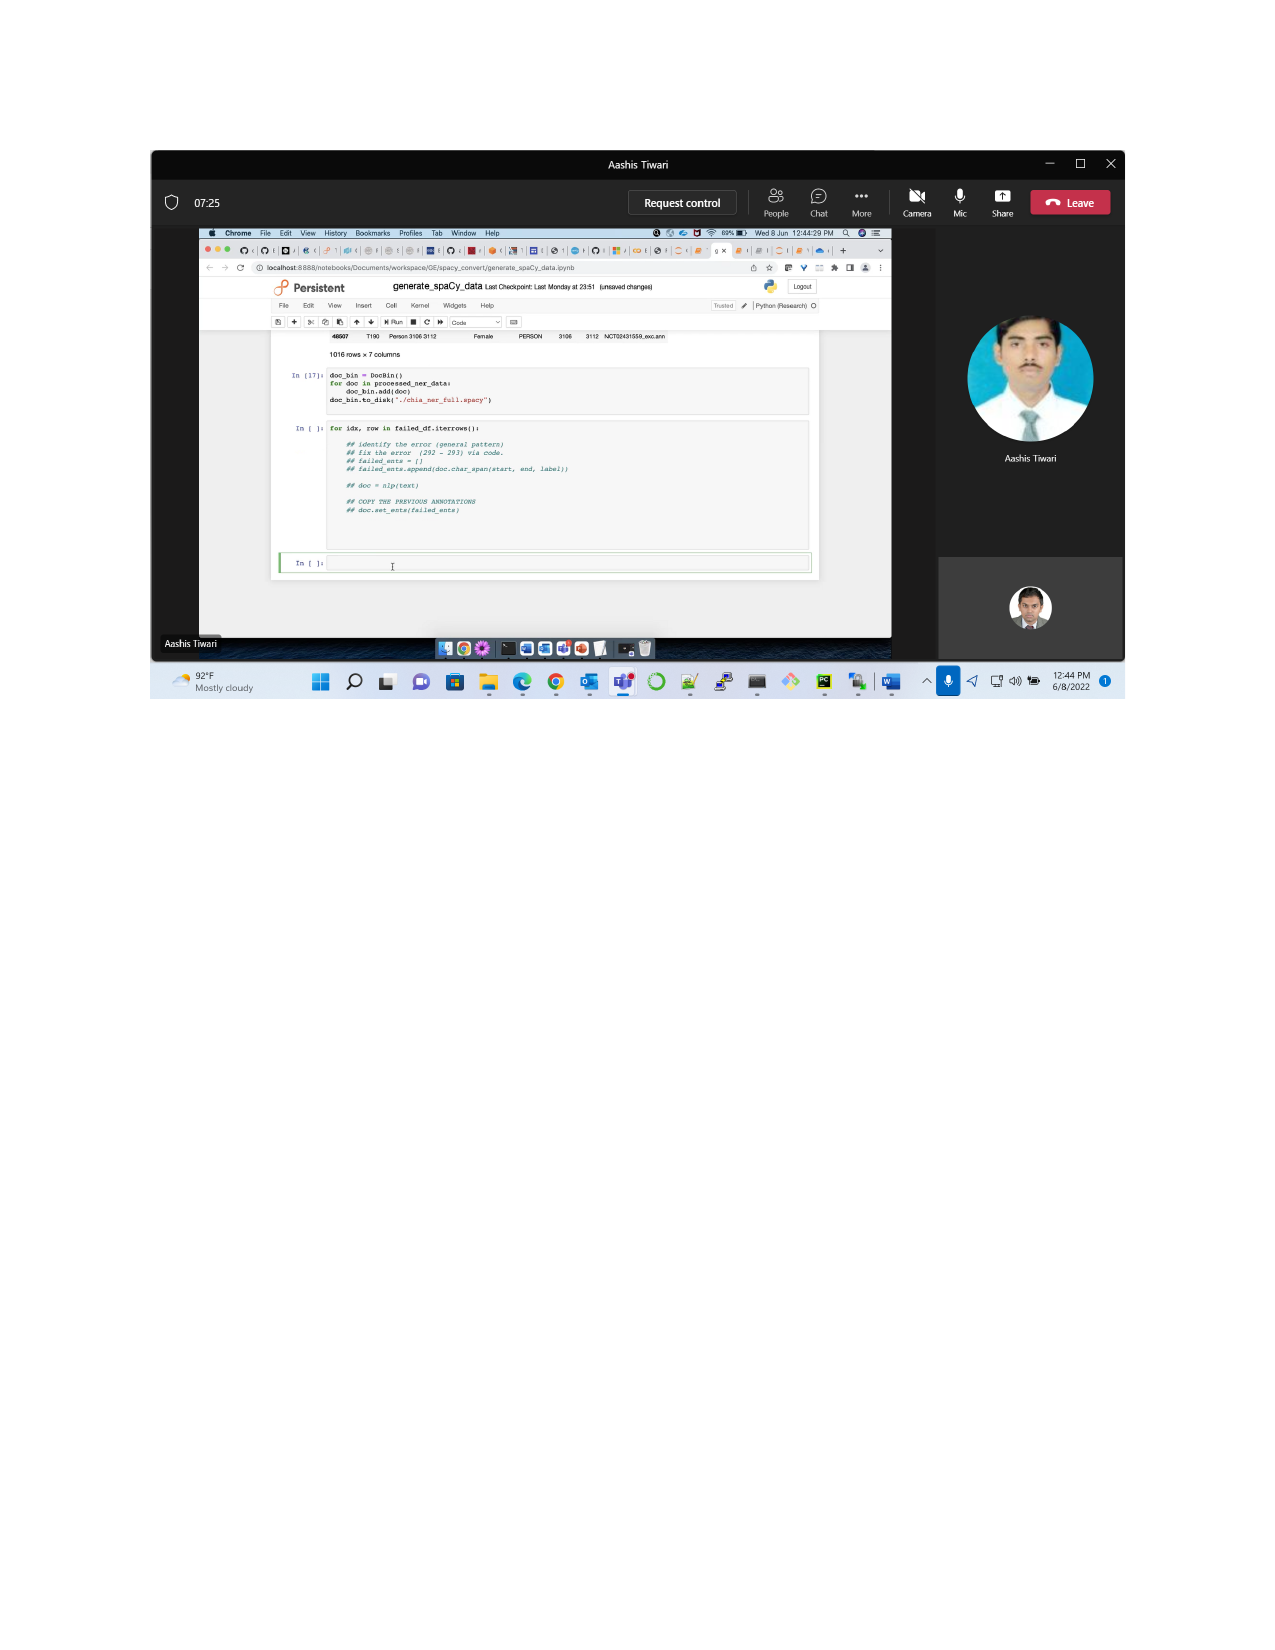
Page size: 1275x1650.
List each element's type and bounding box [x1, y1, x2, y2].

picture [150, 150, 1125, 699]
